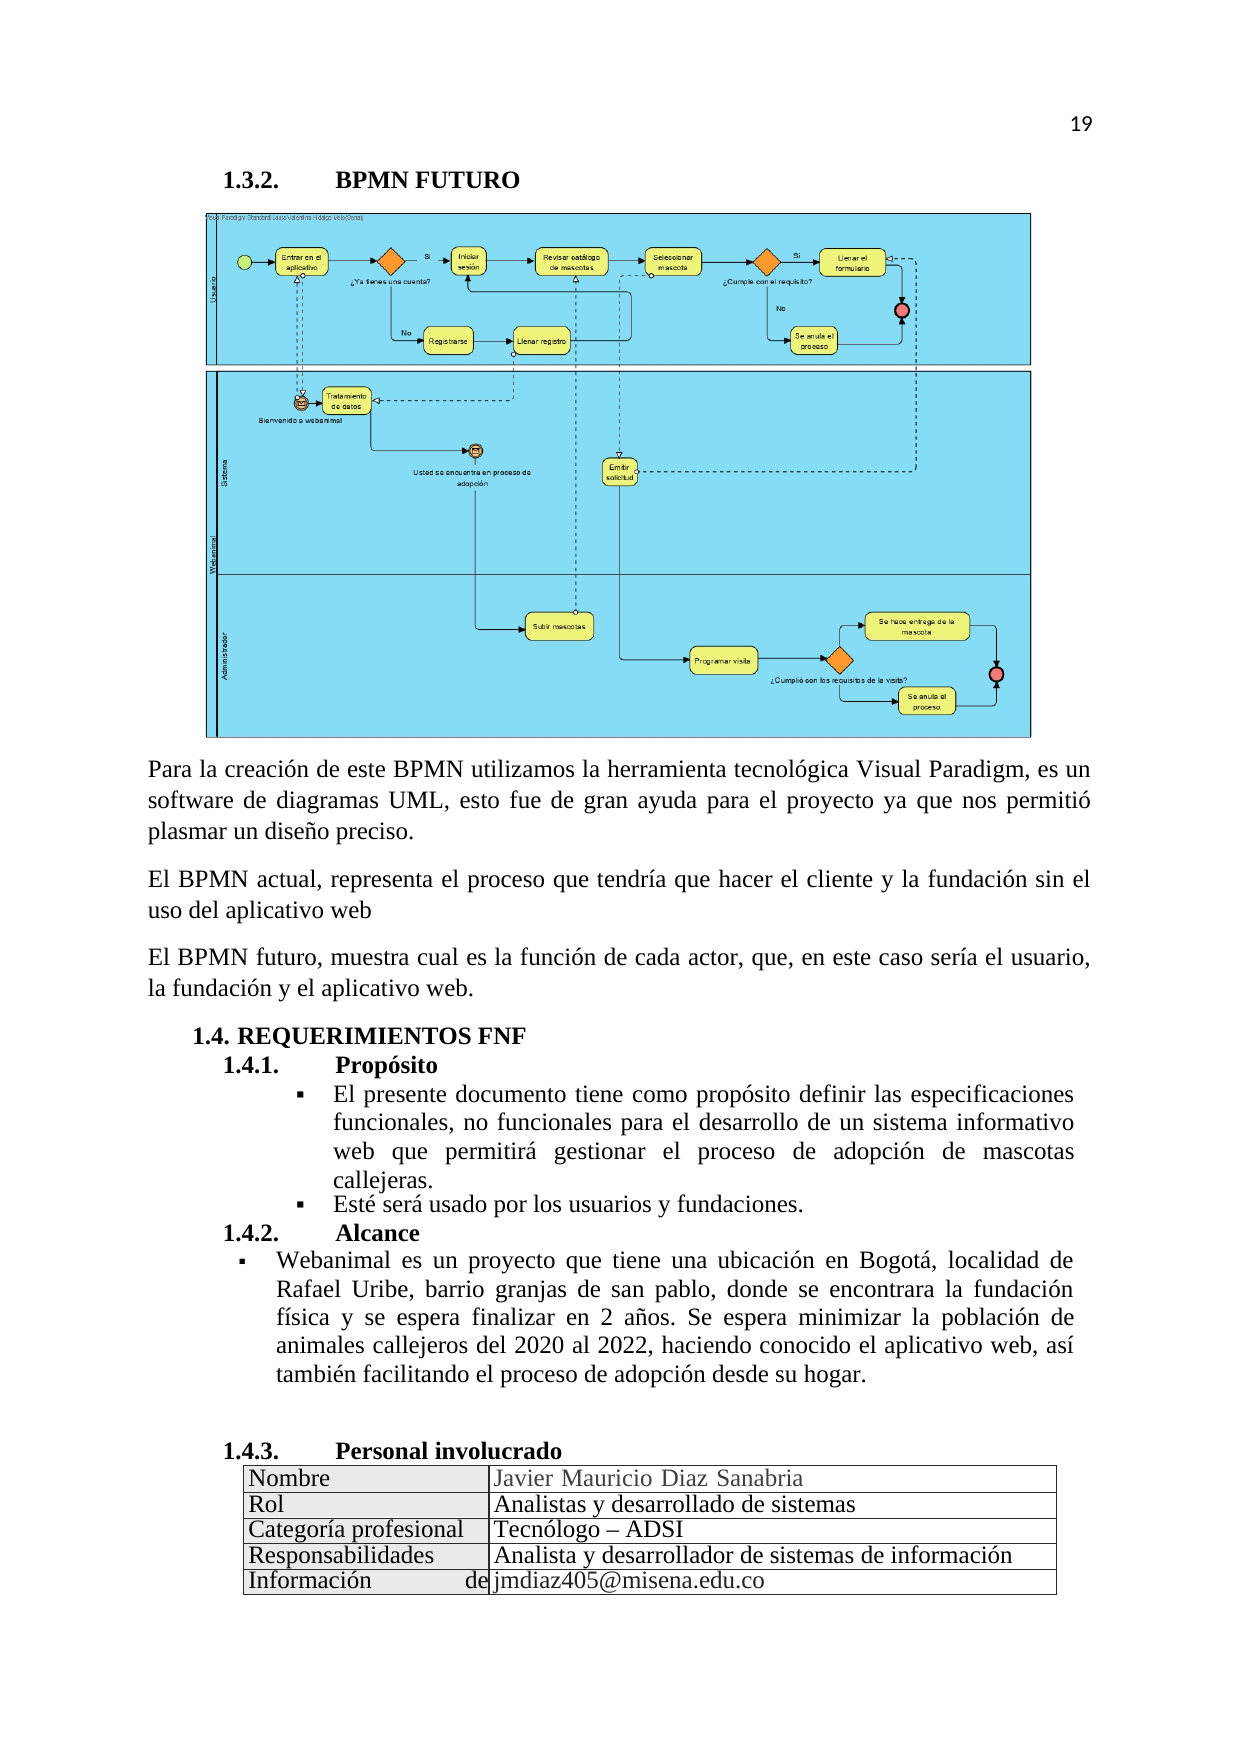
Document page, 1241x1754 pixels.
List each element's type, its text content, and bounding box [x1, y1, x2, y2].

table_cell Categoría profesional [244, 1519, 488, 1543]
subtitle Alcance [223, 1218, 1092, 1246]
table_header Nombre [244, 1466, 488, 1492]
text El BPMN futuro, muestra cual es la función de cada actor, que, en este caso sería el usuario, la fundación y el aplicativo web. [148, 942, 1092, 1002]
table_cell Responsabilidades [244, 1544, 488, 1569]
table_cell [490, 1570, 1056, 1594]
table_cell Tecnólogo – ADSI [490, 1519, 1056, 1543]
text REQUERIMIENTOS FNF [192, 1021, 1092, 1050]
table_cell Analistas y desarrollado de sistemas [490, 1493, 1056, 1517]
picture [193, 201, 1043, 754]
table_cell Rol [244, 1493, 488, 1517]
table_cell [244, 1570, 488, 1594]
subtitle BPMN FUTURO [223, 165, 1092, 193]
list El presente documento tiene como propósito definir las especificaciones funcionales, no funcionales para el desarrollo de un sistema informativo web que permitirá gestionar el proceso de adopción de mascotas callejeras. [295, 1079, 1074, 1194]
table_header Javier Mauricio Diaz Sanabria [490, 1466, 1056, 1492]
subtitle Propósito [223, 1050, 1092, 1079]
list Esté será usado por los usuarios y fundaciones. [295, 1194, 1092, 1218]
subtitle Personal involucrado [223, 1436, 1092, 1465]
list Webanimal es un proyecto que tiene una ubicación en Bogotá, localidad de Rafael Uribe, barrio granjas de san pablo, donde se encontrara la fundación física y se espera finalizar en 2 años. Se espera minimizar la población de animales callejeros del 2020 al 2022, haciendo conocido el aplicativo web, así también facilitando el proceso de adopción desde su hogar. [238, 1246, 1074, 1387]
table_cell Analista y desarrollador de sistemas de información [490, 1544, 1056, 1569]
text El BPMN actual, representa el proceso que tendría que hacer el cliente y la fundación sin el uso del aplicativo web [148, 864, 1092, 923]
